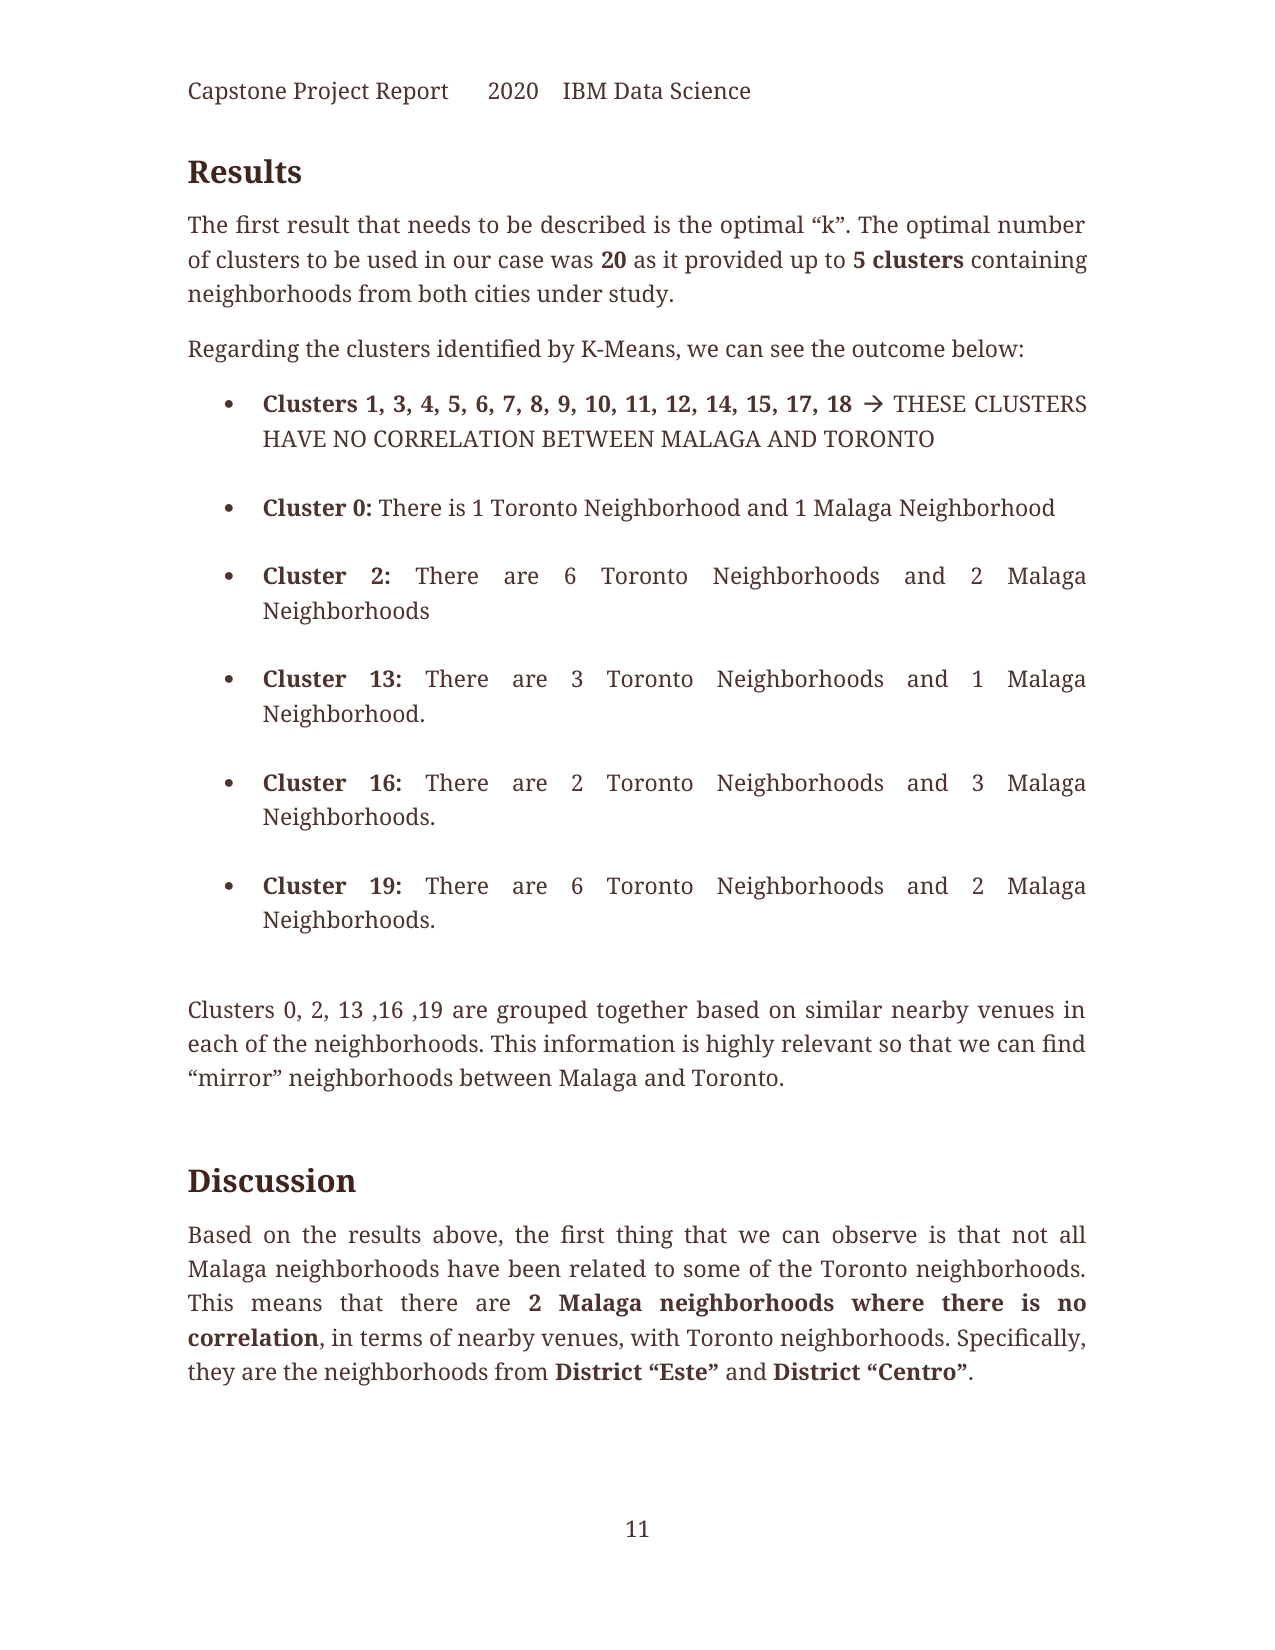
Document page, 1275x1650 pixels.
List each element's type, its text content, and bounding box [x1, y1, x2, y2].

text Clusters 0, 2, 13 ,16 ,19 are grouped together based on similar nearby venues in each of the neighborhoods. This information is highly relevant so that we can find “mirror” neighborhoods between Malaga and Toronto. [187, 994, 1087, 1094]
text Based on the results above, the first thing that we can observe is that not all Malaga neighborhoods have been related to some of the Toronto neighborhoods. This means that there are 2 Malaga neighborhoods where there is no correlation, in terms of nearby venues, with Toronto neighborhoods. Specifically, they are the neighborhoods from District “Este” and District “Centro”. [187, 1218, 1087, 1387]
list Clusters 1, 3, 4, 5, 6, 7, 8, 9, 10, 11, 12, 14, 15, 17, 18 THESE CLUSTERS HAVE NO CORRELATION BETWEEN MALAGA AND TORONTO [225, 388, 1087, 454]
text The first result that needs to be described is the optimal “k”. The optimal number of clusters to be used in our case was 20 as it provided up to 5 clusters containing neighborhoods from both cities under study. [187, 209, 1087, 309]
subtitle Results [187, 150, 1087, 193]
list Cluster 16: There are 2 Toronto Neighborhoods and 3 Malaga Neighborhoods. [225, 767, 1087, 832]
text Regarding the clusters identified by K-Means, we can see the outcome below: [187, 333, 1087, 364]
list Cluster 19: There are 6 Toronto Neighborhoods and 2 Malaga Neighborhoods. [225, 870, 1087, 935]
list Cluster 0: There is 1 Toronto Neighborhood and 1 Malaga Neighborhood [225, 492, 1087, 523]
list Cluster 2: There are 6 Toronto Neighborhoods and 2 Malaga Neighborhoods [225, 560, 1087, 626]
subtitle Discussion [187, 1159, 1087, 1202]
list Cluster 13: There are 3 Toronto Neighborhoods and 1 Malaga Neighborhood. [225, 663, 1087, 729]
